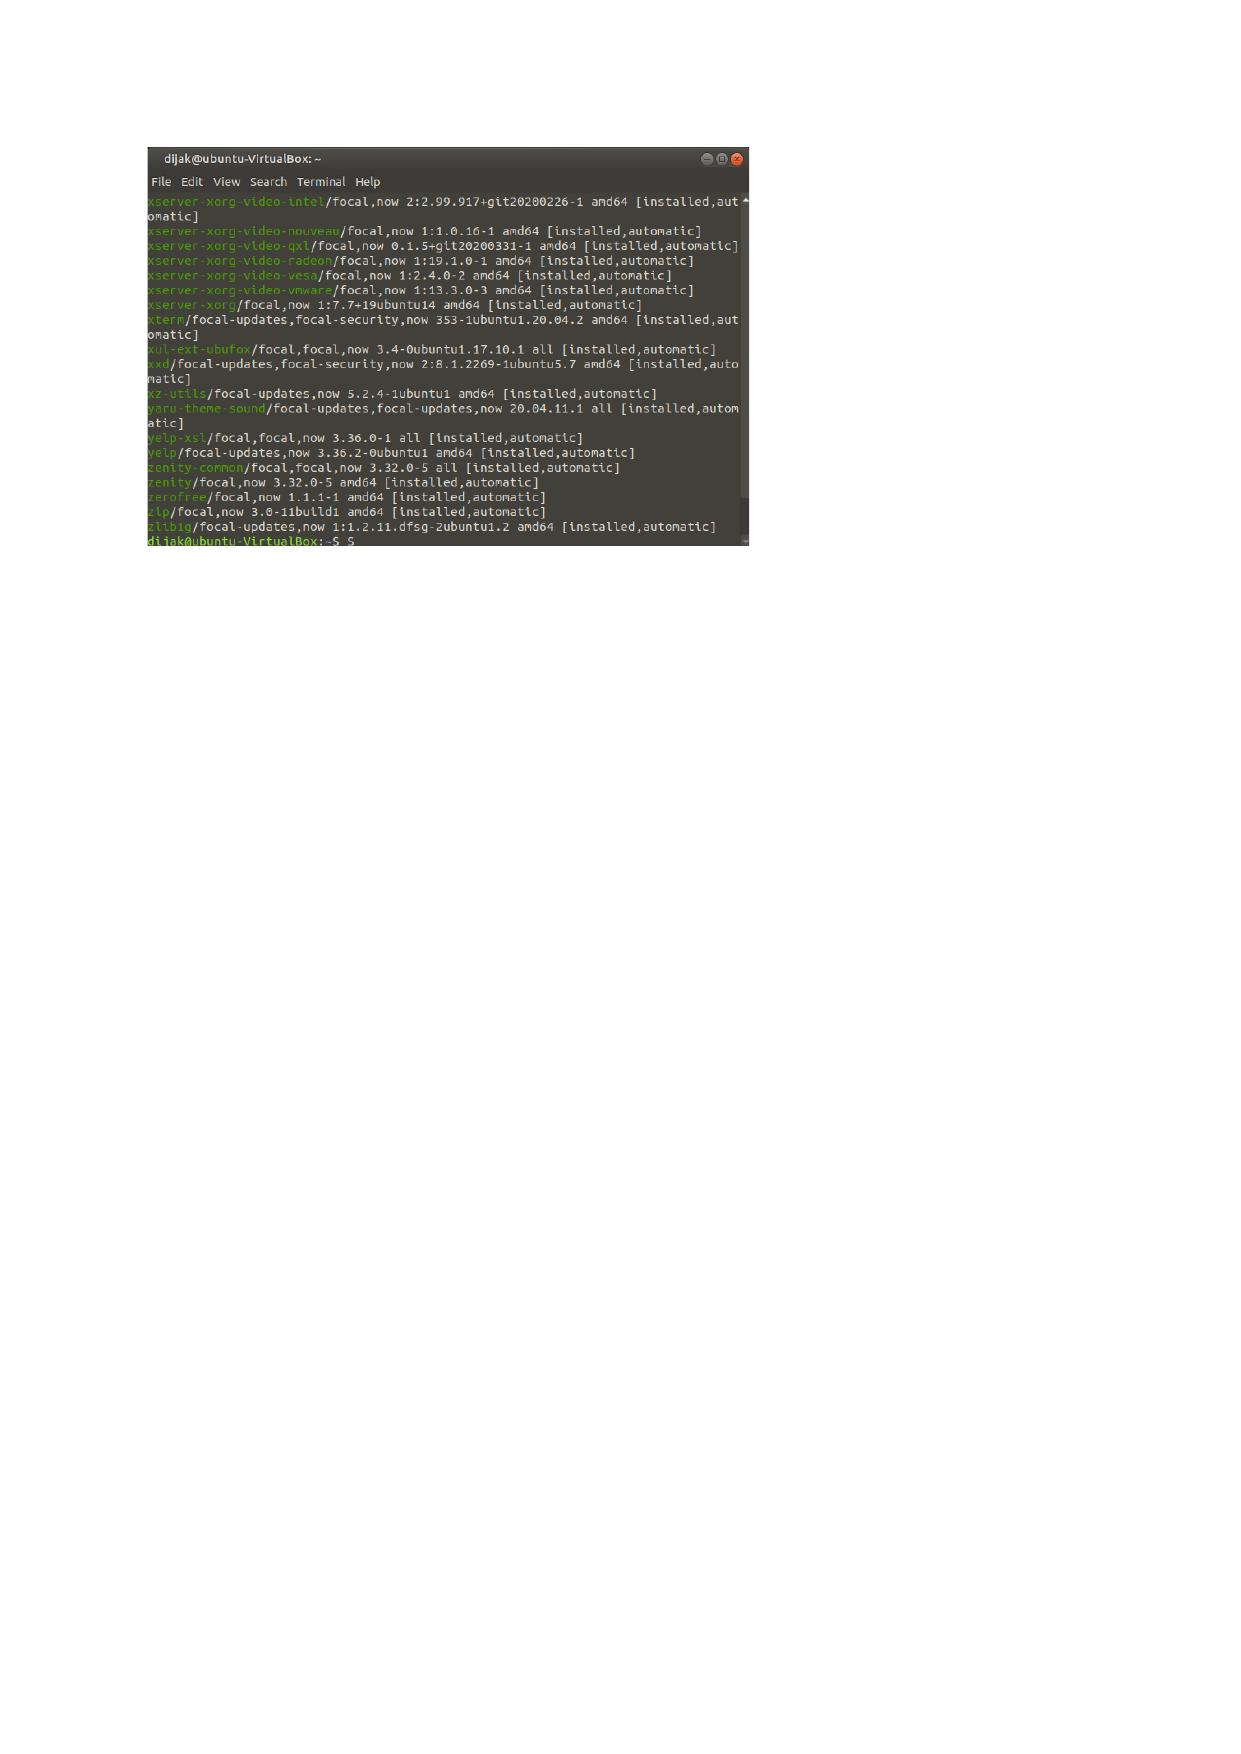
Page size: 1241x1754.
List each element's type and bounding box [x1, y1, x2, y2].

picture [147, 147, 750, 546]
